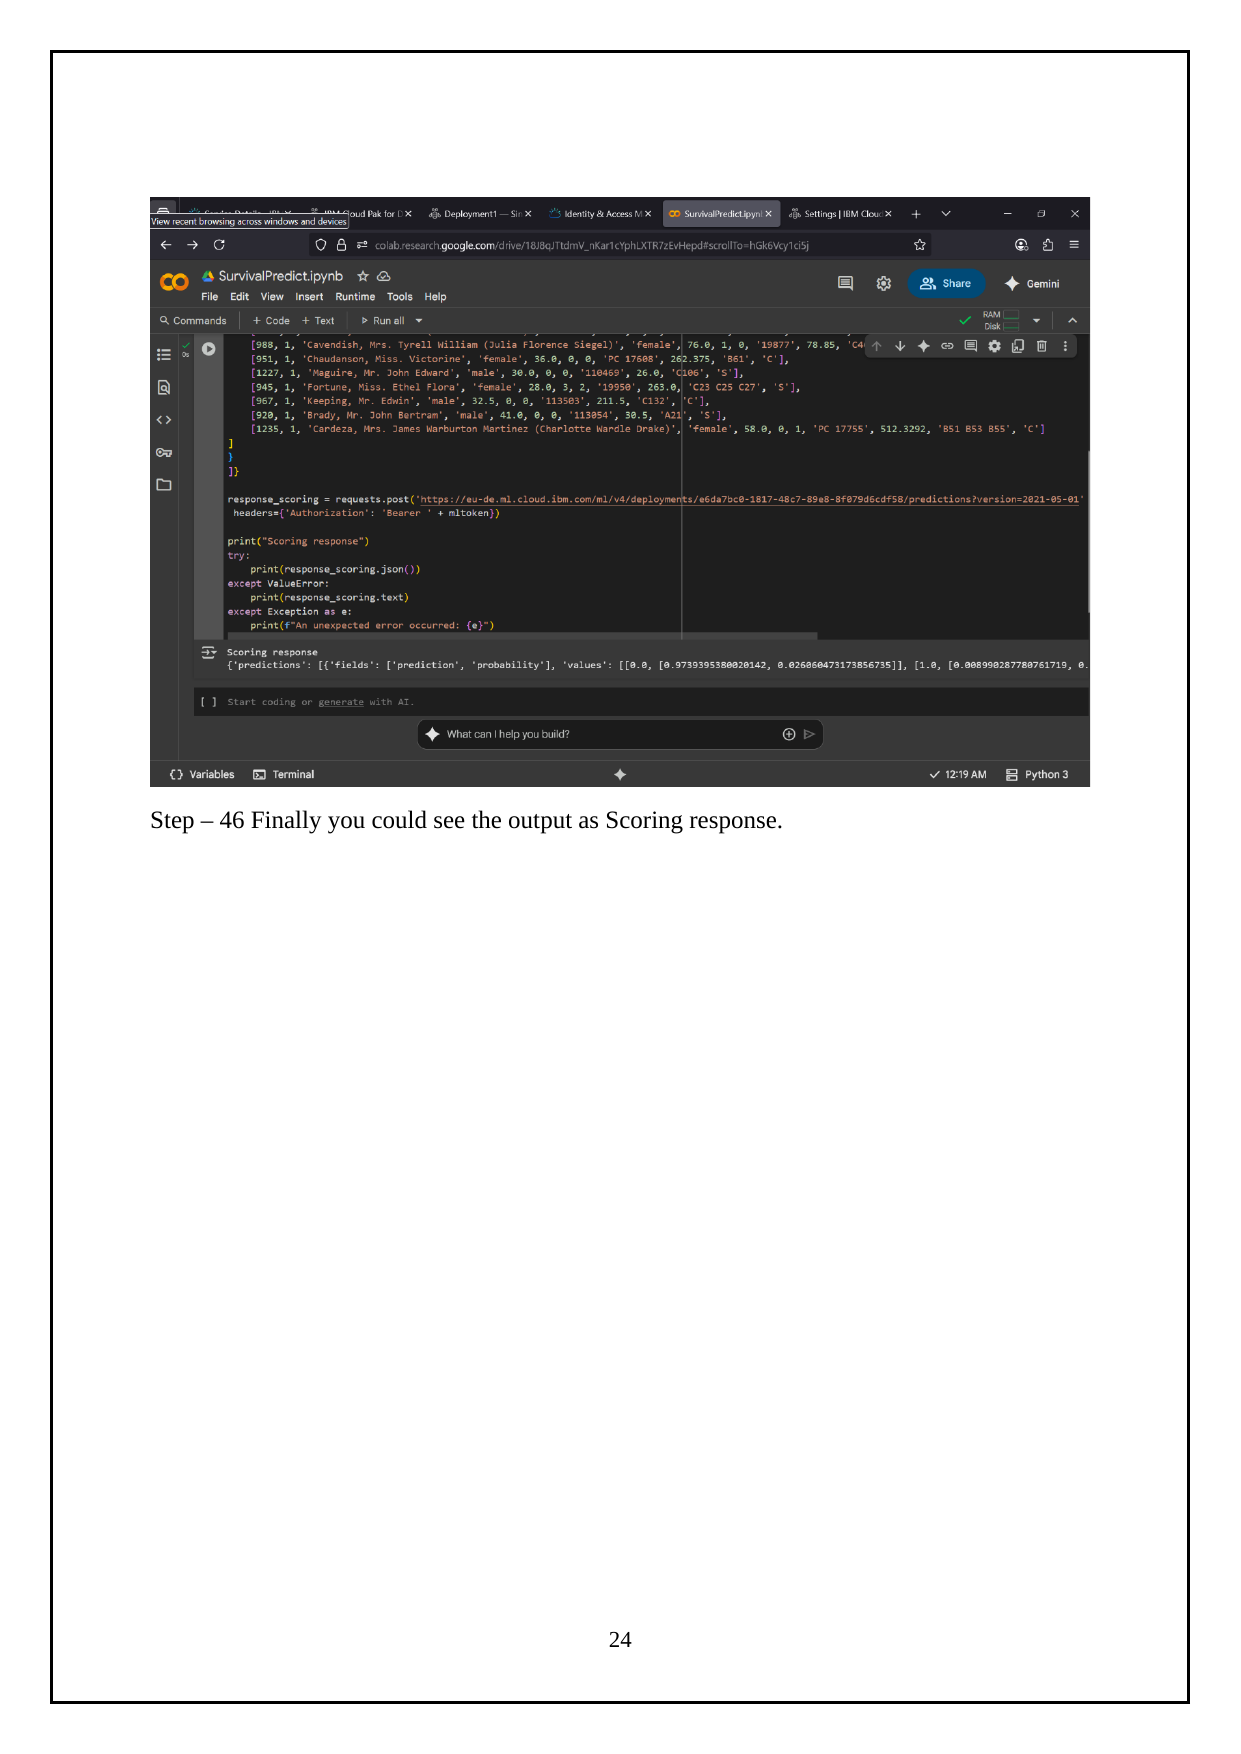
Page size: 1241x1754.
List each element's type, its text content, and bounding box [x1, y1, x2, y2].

text Step – 46 Finally you could see the output as Scoring response. [150, 805, 1090, 834]
picture [150, 197, 1091, 787]
